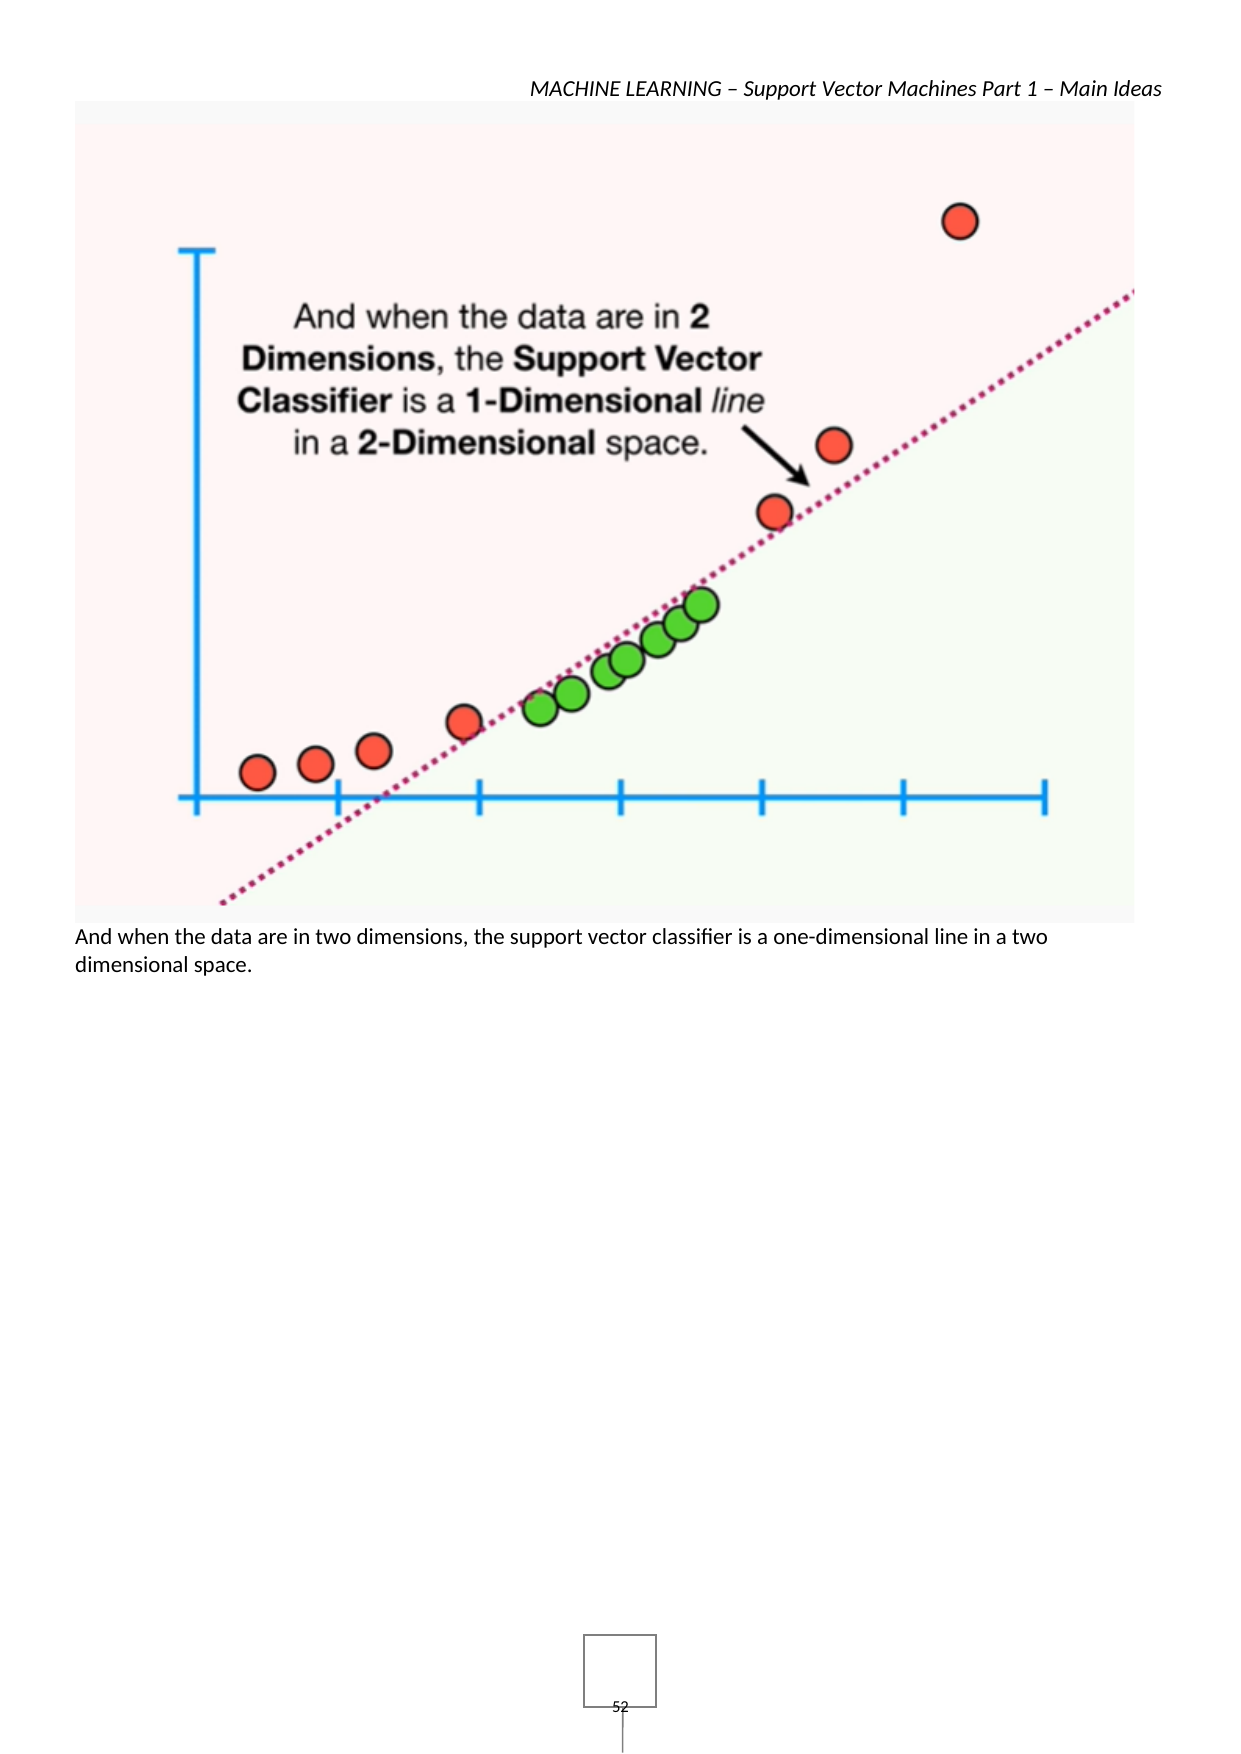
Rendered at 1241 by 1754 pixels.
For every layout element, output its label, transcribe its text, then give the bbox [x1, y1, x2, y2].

picture [75, 101, 1135, 923]
text And when the data are in two dimensions, the support vector classifier is a one-dimensional line in a two dimensional space. [75, 922, 1165, 978]
